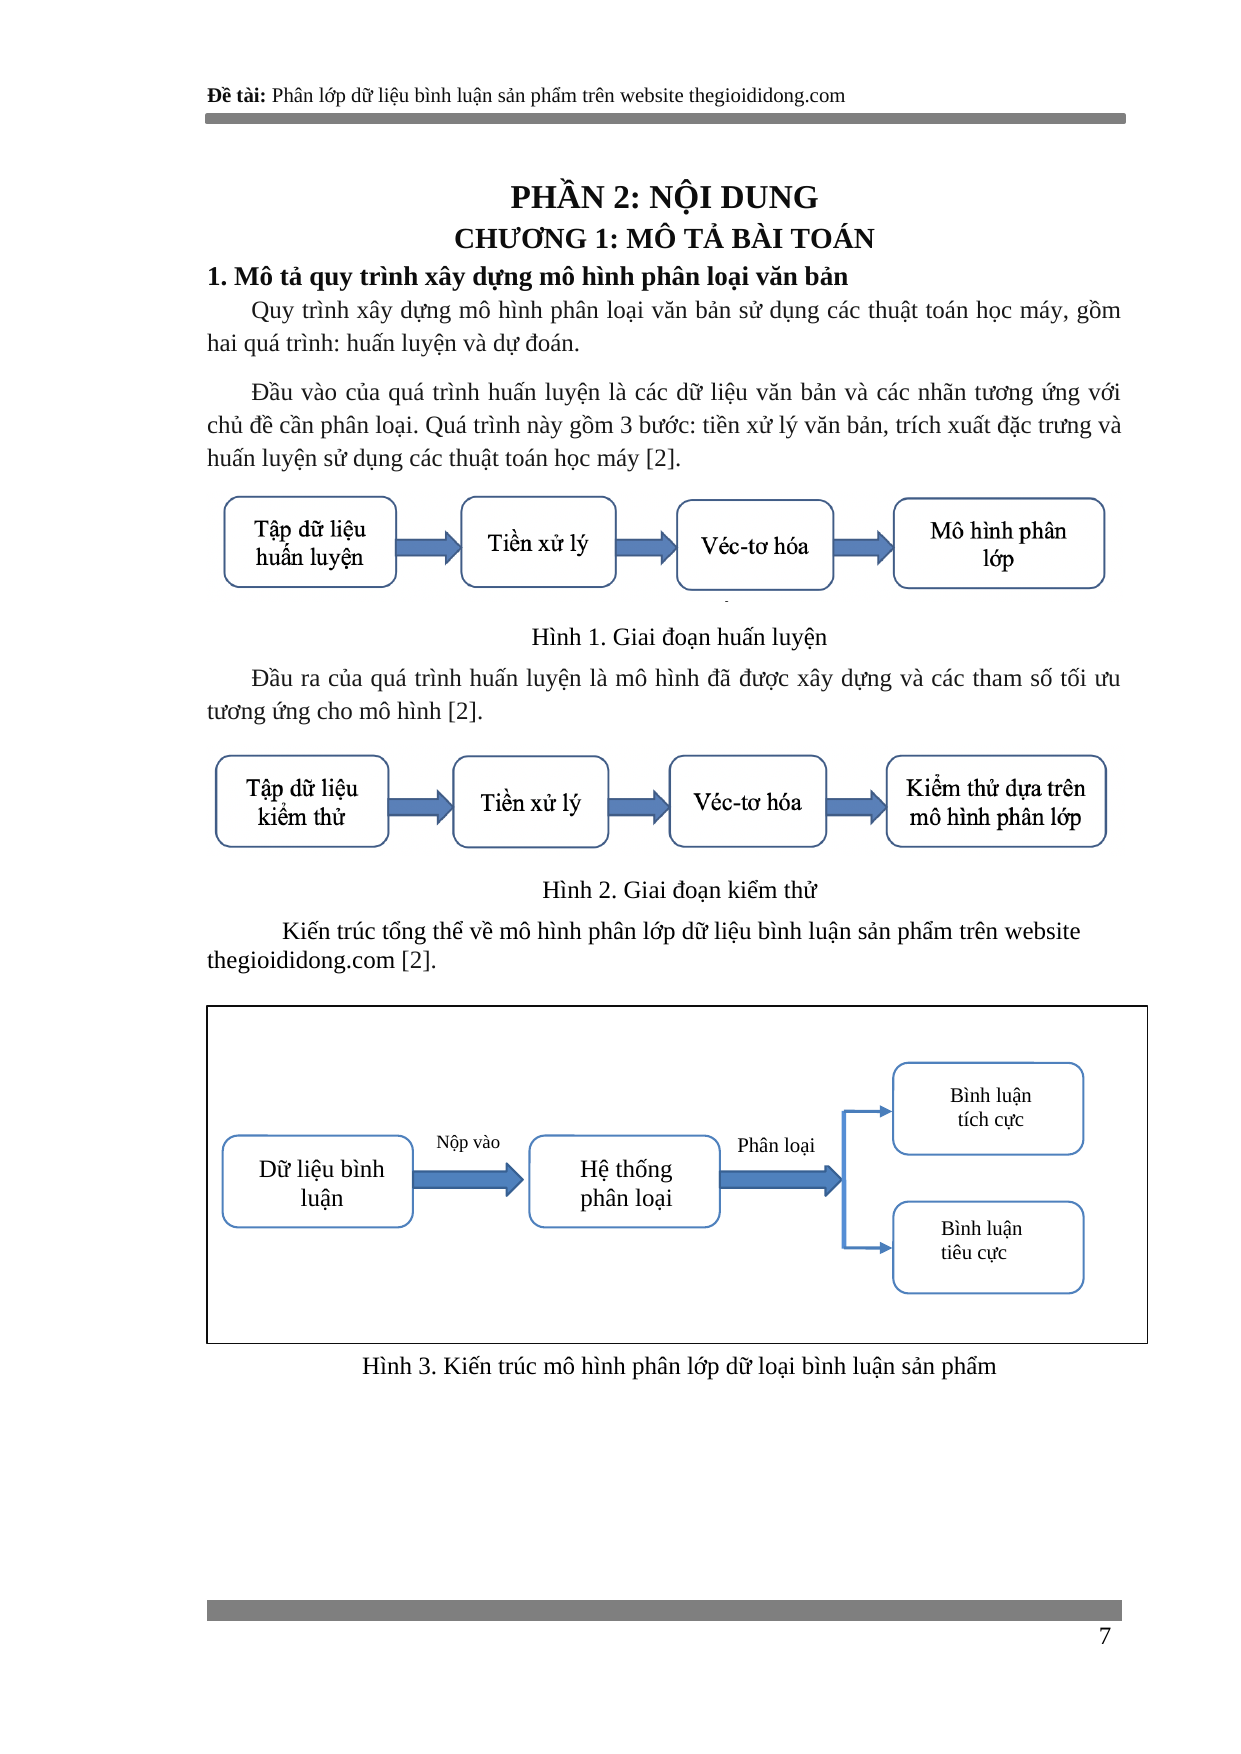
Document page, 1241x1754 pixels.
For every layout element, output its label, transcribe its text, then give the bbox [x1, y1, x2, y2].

picture [206, 744, 1125, 856]
text Hình 3. Kiến trúc mô hình phân lớp dữ loại bình luận sản phẩm [207, 1351, 1122, 1379]
picture [206, 491, 1123, 602]
subtitle PHẦN 2: NỘI DUNG [207, 177, 1122, 216]
subtitle CHƯƠNG 1: MÔ TẢ BÀI TOÁN [207, 221, 1122, 255]
text Đầu ra của quá trình huấn luyện là mô hình đã được xây dựng và các tham số tối ưu tương ứng cho mô hình [2]. [207, 663, 1122, 725]
text Hình 1. Giai đoạn huấn luyện [207, 622, 1122, 651]
subtitle 1. Mô tả quy trình xây dựng mô hình phân loại văn bản [207, 260, 1122, 291]
text Hình 2. Giai đoạn kiểm thử [207, 875, 1122, 904]
text Quy trình xây dựng mô hình phân loại văn bản sử dụng các thuật toán học máy, gồm hai quá trình: huấn luyện và dự đoán. [207, 296, 1122, 357]
text Kiến trúc tổng thể về mô hình phân lớp dữ liệu bình luận sản phẩm trên website thegioididong.com [2]. [207, 916, 1122, 974]
text Đầu vào của quá trình huấn luyện là các dữ liệu văn bản và các nhãn tương ứng với chủ đề cần phân loại. Quá trình này gồm 3 bước: tiền xử lý văn bản, trích xuất đặc trưng và huấn luyện sử dụng các thuật toán học máy [2]. [207, 377, 1122, 472]
